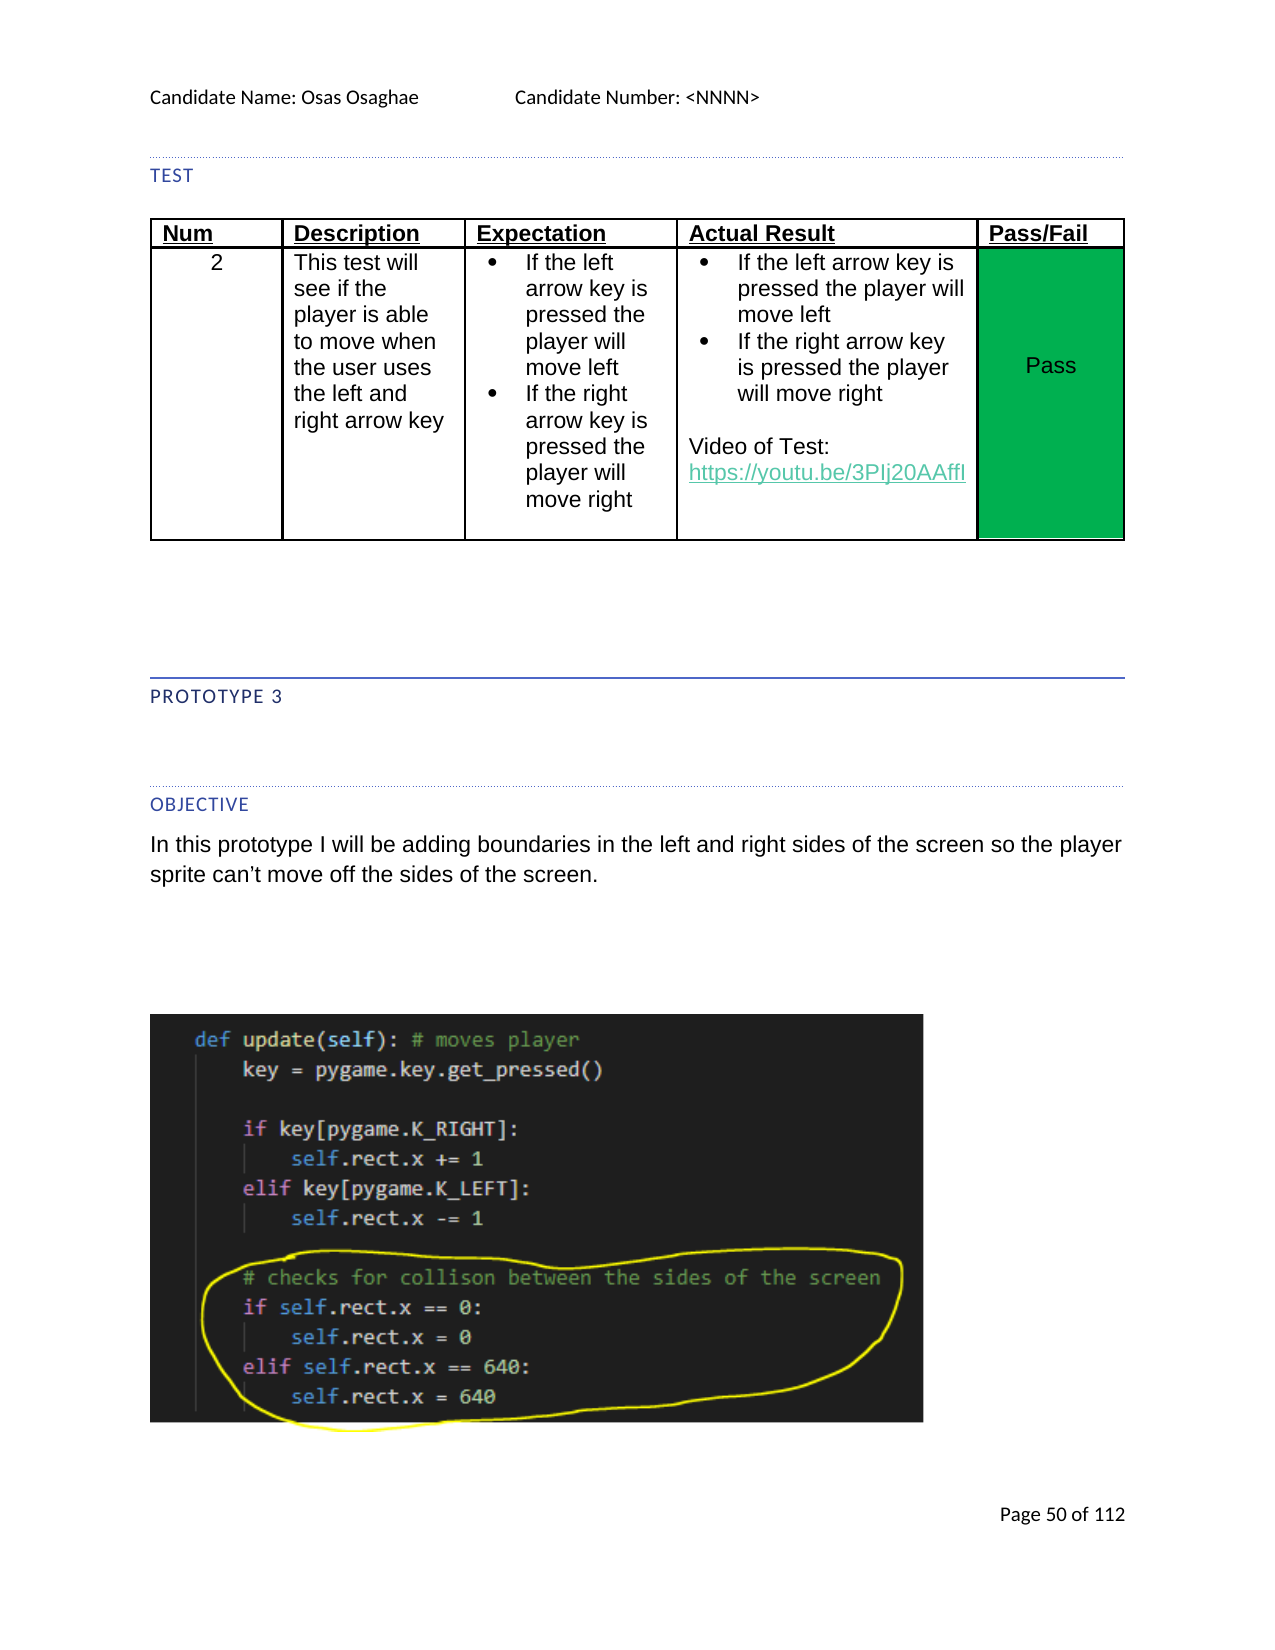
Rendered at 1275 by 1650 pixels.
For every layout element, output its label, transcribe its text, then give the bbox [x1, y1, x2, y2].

subtitle Prototype 3 [150, 679, 1125, 708]
text In this prototype I will be adding boundaries in the left and right sides of the screen so the player sprite can’t move off the sides of the screen. [150, 831, 1125, 887]
table_cell If the left arrow key is pressed the player will move left If the right arrow key is pressed the player will move right Video of Test: https://youtu.be/3PIj20AAffI [678, 249, 976, 538]
table_header Pass/Fail [979, 220, 1123, 246]
subtitle Objective [150, 786, 1125, 817]
table_cell 2 [152, 249, 281, 538]
table_cell Pass [979, 249, 1123, 538]
subtitle Test [150, 157, 1125, 188]
table_cell This test will see if the player is able to move when the user uses the left and right arrow key [284, 249, 464, 538]
table_cell If the left arrow key is pressed the player will move left If the right arrow key is pressed the player will move right [466, 249, 676, 538]
table_header Description [284, 220, 464, 246]
table_header Actual Result [678, 220, 976, 246]
table_header Num [152, 220, 281, 246]
picture [150, 1014, 924, 1432]
table_header Expectation [466, 220, 676, 246]
